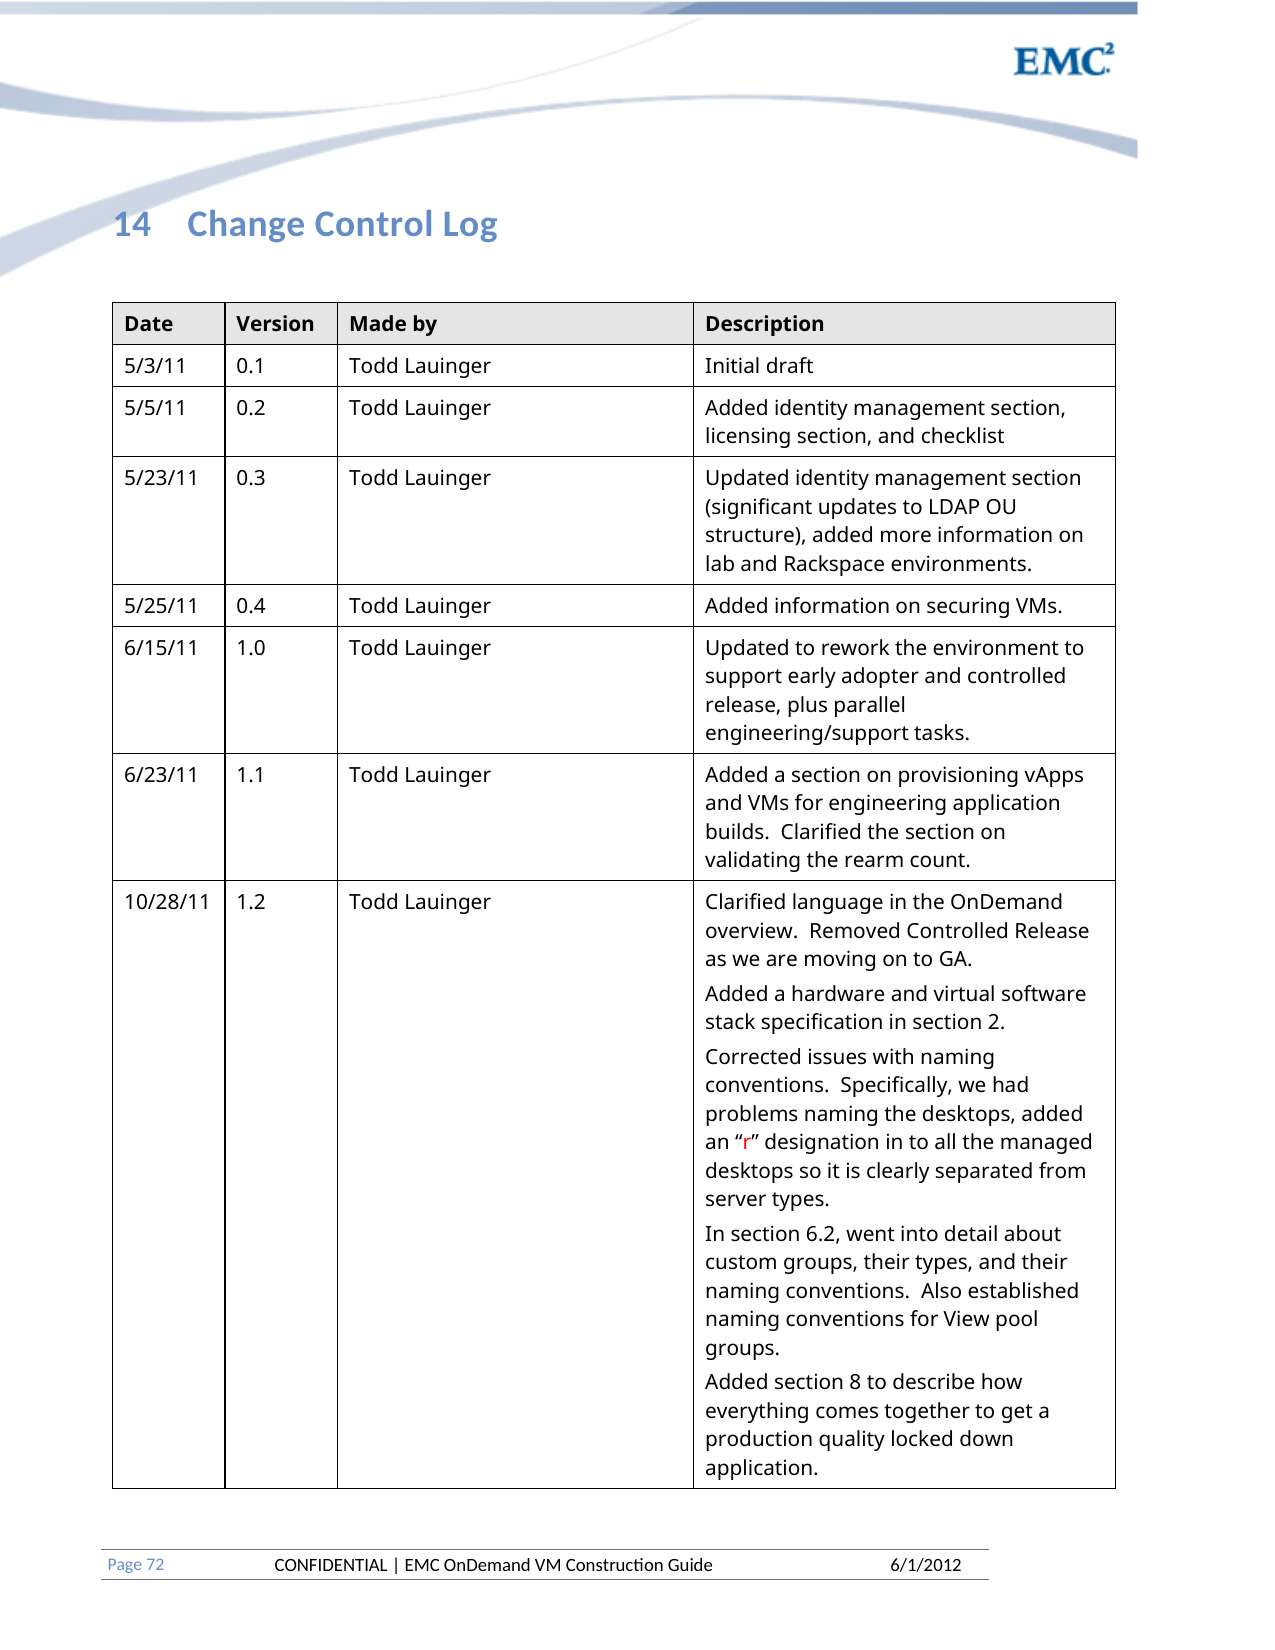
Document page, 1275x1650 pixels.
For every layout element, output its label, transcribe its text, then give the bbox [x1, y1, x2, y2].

table_cell Added identity management section, licensing section, and checklist [694, 387, 1115, 456]
table_cell 1.0 [226, 627, 337, 753]
table_cell 5/5/11 [113, 387, 224, 456]
subtitle Change Control Log [112, 200, 1162, 246]
table_cell Todd Lauinger [338, 627, 693, 753]
table_cell Added information on securing VMs. [694, 585, 1115, 626]
table_header Version [226, 303, 337, 344]
table_cell 0.4 [226, 585, 337, 626]
table_cell Todd Lauinger [338, 585, 693, 626]
table_header Description [694, 303, 1115, 344]
picture [0, 0, 1141, 388]
table_cell Todd Lauinger [338, 387, 693, 456]
table_cell Updated to rework the environment to support early adopter and controlled release, plus parallel engineering/support tasks. [694, 627, 1115, 753]
table_cell 0.3 [226, 457, 337, 583]
table_cell 6/15/11 [113, 627, 224, 753]
table_cell Added a section on provisioning vApps and VMs for engineering application builds. Clarified the section on validating the rearm count. [694, 754, 1115, 880]
table_cell 1.1 [226, 754, 337, 880]
table_cell 0.1 [226, 345, 337, 386]
table_cell 5/3/11 [113, 345, 224, 386]
table_cell Updated identity management section (significant updates to LDAP OU structure), added more information on lab and Rackspace environments. [694, 457, 1115, 583]
table_cell 1.2 [226, 881, 337, 1487]
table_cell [694, 881, 1115, 1487]
table_cell Todd Lauinger [338, 881, 693, 1487]
table_cell Todd Lauinger [338, 754, 693, 880]
table_cell 5/25/11 [113, 585, 224, 626]
table_cell Initial draft [694, 345, 1115, 386]
table_cell 6/23/11 [113, 754, 224, 880]
table_cell 0.2 [226, 387, 337, 456]
table_header Made by [338, 303, 693, 344]
table_cell 10/28/11 [113, 881, 224, 1487]
table_cell 5/23/11 [113, 457, 224, 583]
table_cell Todd Lauinger [338, 457, 693, 583]
table_header Date [113, 303, 224, 344]
table_cell Todd Lauinger [338, 345, 693, 386]
